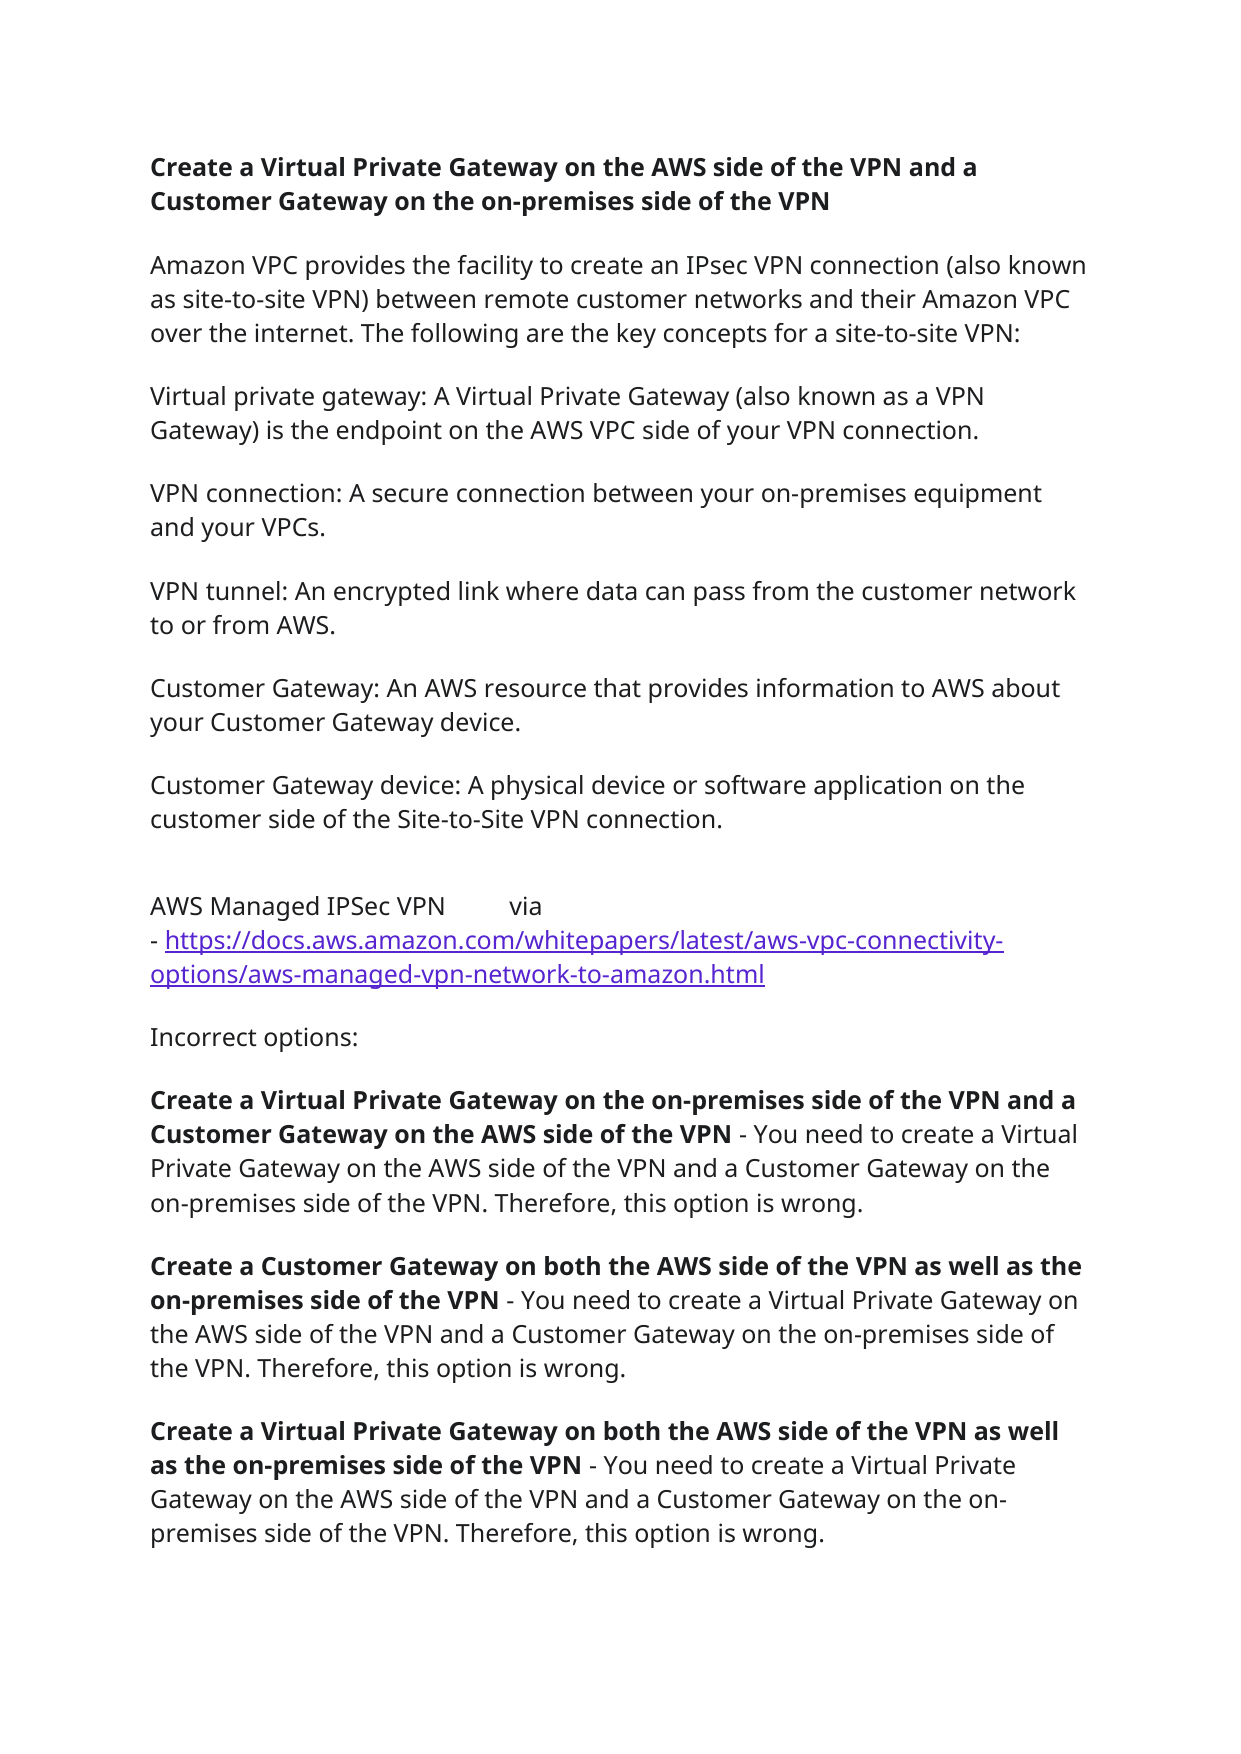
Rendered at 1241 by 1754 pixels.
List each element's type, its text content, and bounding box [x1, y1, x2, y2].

text Create a Virtual Private Gateway on the on-premises side of the VPN and a Customer Gateway on the AWS side of the VPN - You need to create a Virtual Private Gateway on the AWS side of the VPN and a Customer Gateway on the on-premises side of the VPN. Therefore, this option is wrong. [150, 1083, 1090, 1219]
text VPN connection: A secure connection between your on-premises equipment and your VPCs. [150, 476, 1090, 544]
text Virtual private gateway: A Virtual Private Gateway (also known as a VPN Gateway) is the endpoint on the AWS VPC side of your VPN connection. [150, 379, 1090, 447]
text VPN tunnel: An encrypted link where data can pass from the customer network to or from AWS. [150, 573, 1090, 641]
text Customer Gateway: An AWS resource that provides information to AWS about your Customer Gateway device. [150, 671, 1090, 739]
text Customer Gateway device: A physical device or software application on the customer side of the Site-to-Site VPN connection. [150, 768, 1090, 836]
text Incorrect options: [150, 1020, 1090, 1054]
text Create a Virtual Private Gateway on the AWS side of the VPN and a Customer Gateway on the on-premises side of the VPN [150, 150, 1090, 218]
text Create a Virtual Private Gateway on both the AWS side of the VPN as well as the on-premises side of the VPN - You need to create a Virtual Private Gateway on the AWS side of the VPN and a Customer Gateway on the on-premises side of the VPN. Therefore, this option is wrong. [150, 1414, 1090, 1550]
text Amazon VPC provides the facility to create an IPsec VPN connection (also known as site-to-site VPN) between remote customer networks and their Amazon VPC over the internet. The following are the key concepts for a site-to-site VPN: [150, 247, 1090, 349]
text AWS Managed IPSec VPN via - https://docs.aws.amazon.com/whitepapers/latest/aws-vpc-connectivity-options/aws-managed-vpn-network-to-amazon.html [150, 865, 1090, 991]
text Create a Customer Gateway on both the AWS side of the VPN as well as the on-premises side of the VPN - You need to create a Virtual Private Gateway on the AWS side of the VPN and a Customer Gateway on the on-premises side of the VPN. Therefore, this option is wrong. [150, 1248, 1090, 1385]
